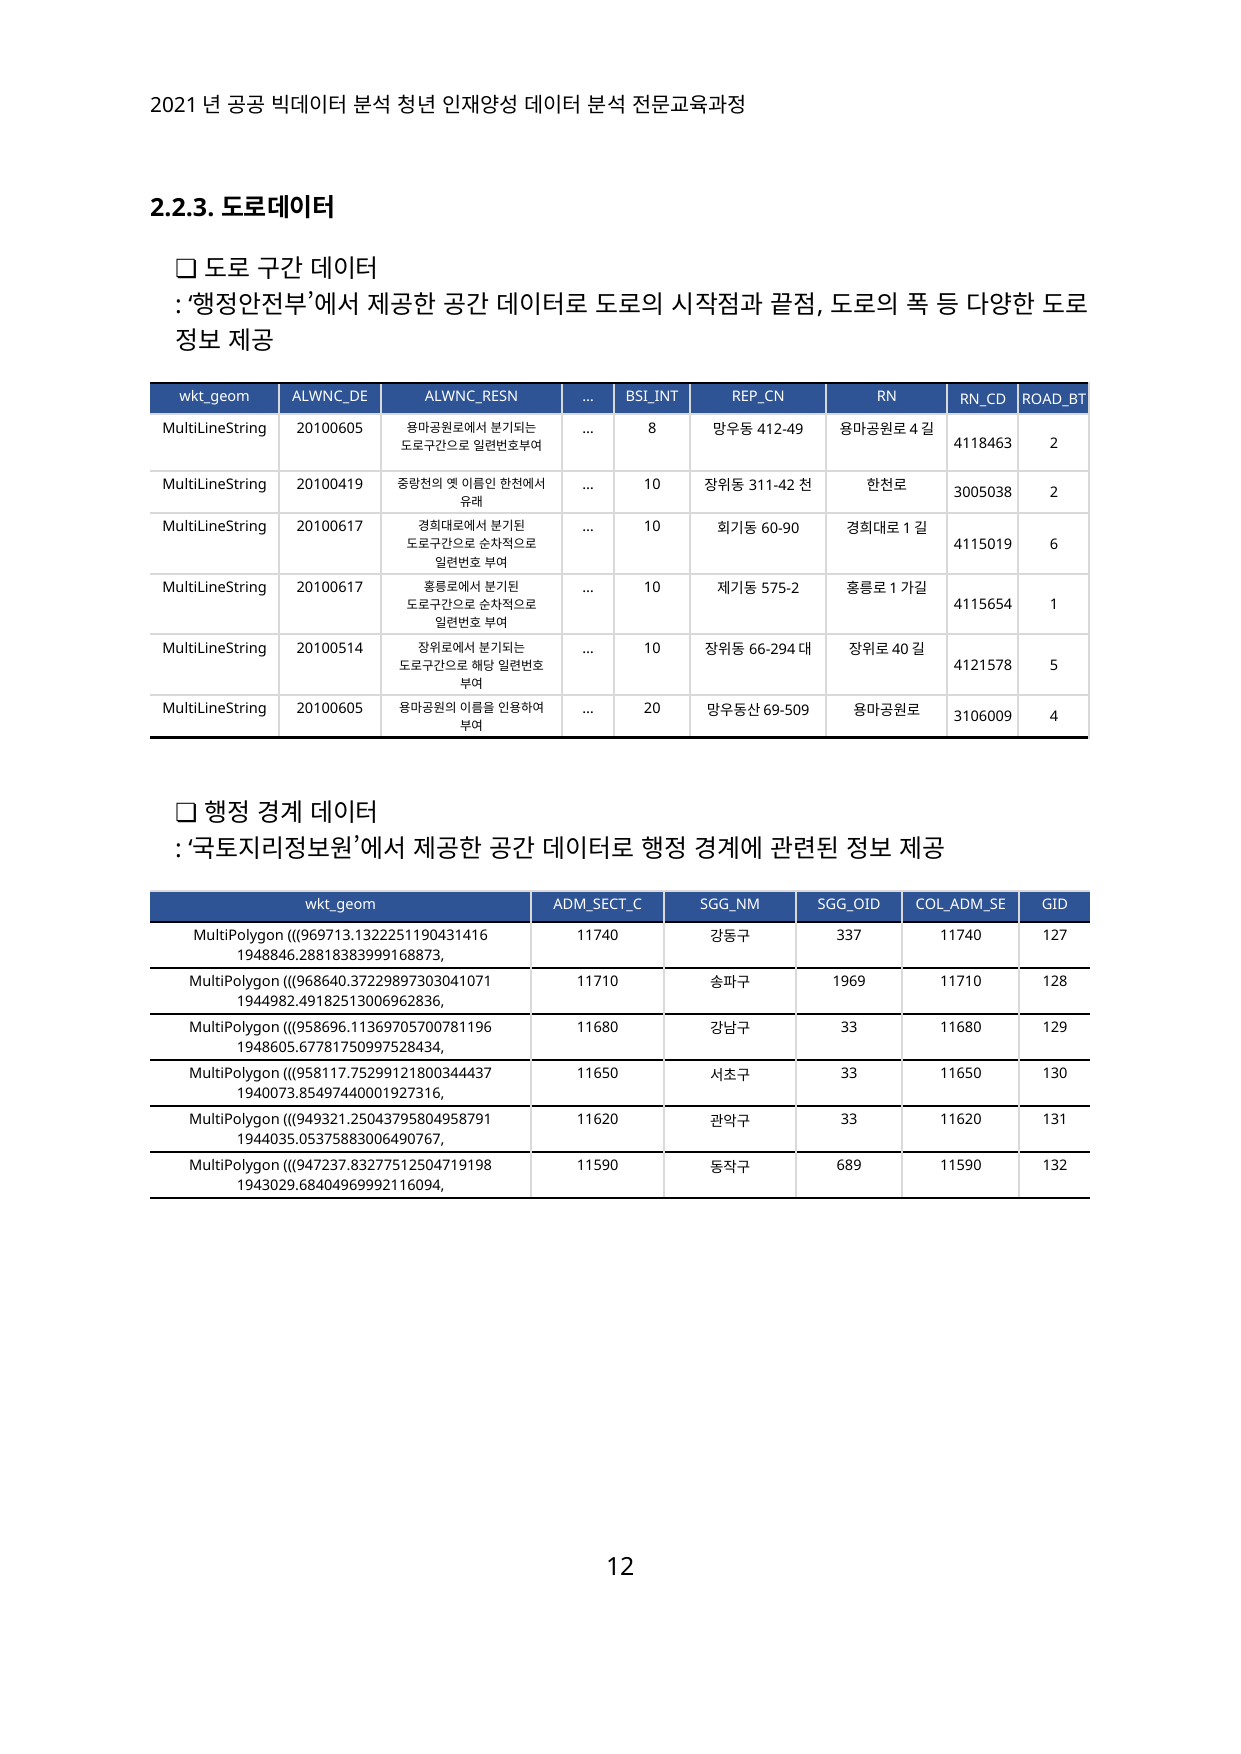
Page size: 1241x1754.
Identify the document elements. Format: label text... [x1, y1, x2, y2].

table_cell 동작구 [665, 1153, 795, 1197]
table_cell 용마공원로 [827, 696, 946, 736]
table_cell 337 [797, 923, 901, 967]
table_cell 129 [1020, 1015, 1090, 1059]
table_header wkt_geom [150, 892, 530, 921]
table_cell 서초구 [665, 1061, 795, 1105]
table_cell MultiLineString [150, 415, 278, 469]
table_cell 33 [797, 1061, 901, 1105]
table_cell 경희대로에서 분기된 도로구간으로 순차적으로 일련번호 부여 [382, 514, 561, 573]
text : ‘국토지리정보원’에서 제공한 공간 데이터로 행정 경계에 관련된 정보 제공 [175, 828, 1090, 864]
table_cell 11710 [532, 969, 663, 1013]
table_cell 33 [797, 1015, 901, 1059]
table_cell 20100617 [280, 575, 380, 633]
table_header ALWNC_DE [280, 384, 380, 413]
table_cell 11620 [532, 1107, 663, 1151]
table_cell 4121578 [948, 635, 1017, 694]
table_cell MultiPolygon (((969713.1322251190431416 1948846.28818383999168873, [150, 923, 530, 967]
table_cell 6 [1019, 514, 1088, 573]
table_cell 11680 [532, 1015, 663, 1059]
table_cell … [563, 514, 613, 573]
table_cell … [563, 472, 613, 512]
table_cell 20100605 [280, 696, 380, 736]
text ❏ 도로 구간 데이터 [175, 248, 1090, 284]
table_cell 제기동 575-2 [691, 575, 825, 633]
table_cell 689 [797, 1153, 901, 1197]
table_cell 2 [1019, 415, 1088, 469]
table_cell MultiLineString [150, 575, 278, 633]
table_cell 33 [797, 1107, 901, 1151]
table_cell 망우동 412-49 [691, 415, 825, 469]
table_cell 홍릉로1가길 [827, 575, 946, 633]
table_cell 130 [1020, 1061, 1090, 1105]
table_cell 장위로40길 [827, 635, 946, 694]
text : ‘행정안전부’에서 제공한 공간 데이터로 도로의 시작점과 끝점, 도로의 폭 등 다양한 도로 정보 제공 [175, 284, 1090, 357]
table_header GID [1020, 892, 1090, 921]
table_header wkt_geom [150, 384, 278, 413]
table_cell 20 [615, 696, 689, 736]
table_cell 용마공원의 이름을 인용하여 부여 [382, 696, 561, 736]
table_cell 3005038 [948, 472, 1017, 512]
table_cell 127 [1020, 923, 1090, 967]
table_cell 홍릉로에서 분기된 도로구간으로 순차적으로 일련번호 부여 [382, 575, 561, 633]
table_cell 2 [1019, 472, 1088, 512]
table_cell 11650 [532, 1061, 663, 1105]
table_cell … [563, 635, 613, 694]
table_header SGG_OID [797, 892, 901, 921]
table_cell 회기동 60-90 [691, 514, 825, 573]
table_cell 4115654 [948, 575, 1017, 633]
table_cell 20100419 [280, 472, 380, 512]
table_cell MultiLineString [150, 635, 278, 694]
table_cell 1 [1019, 575, 1088, 633]
table_cell … [563, 696, 613, 736]
table_cell … [563, 415, 613, 469]
table_header COL_ADM_SE [903, 892, 1018, 921]
table_header … [563, 384, 613, 413]
table_cell 송파구 [665, 969, 795, 1013]
table_cell 132 [1020, 1153, 1090, 1197]
table_cell 11650 [903, 1061, 1018, 1105]
table_cell MultiPolygon (((958117.75299121800344437 1940073.85497440001927316, [150, 1061, 530, 1105]
table_cell 장위로에서 분기되는 도로구간으로 해당 일련번호 부여 [382, 635, 561, 694]
table_cell MultiLineString [150, 696, 278, 736]
table_cell 망우동산69-509 [691, 696, 825, 736]
table_cell 131 [1020, 1107, 1090, 1151]
table_cell 용마공원로에서 분기되는 도로구간으로 일련번호부여 [382, 415, 561, 469]
table_cell … [563, 575, 613, 633]
table_cell 11590 [532, 1153, 663, 1197]
text 2.2.3. 도로데이터 [150, 187, 1090, 223]
table_cell MultiLineString [150, 472, 278, 512]
table_cell 4118463 [948, 415, 1017, 469]
table_cell 한천로 [827, 472, 946, 512]
table_cell 8 [615, 415, 689, 469]
table_cell 11680 [903, 1015, 1018, 1059]
table_header REP_CN [691, 384, 825, 413]
table_cell 11740 [903, 923, 1018, 967]
table_cell 20100605 [280, 415, 380, 469]
table_cell 20100617 [280, 514, 380, 573]
table_cell 3106009 [948, 696, 1017, 736]
table_cell 강동구 [665, 923, 795, 967]
table_header RN_CD [948, 384, 1017, 413]
table_cell 10 [615, 635, 689, 694]
table_cell MultiPolygon (((968640.37229897303041071 1944982.49182513006962836, [150, 969, 530, 1013]
table_cell 경희대로1길 [827, 514, 946, 573]
table_cell 5 [1019, 635, 1088, 694]
table_cell 장위동 66-294대 [691, 635, 825, 694]
table_cell 관악구 [665, 1107, 795, 1151]
table_header BSI_INT [615, 384, 689, 413]
table_cell 10 [615, 575, 689, 633]
table_header ROAD_BT [1019, 384, 1088, 413]
table_cell 4115019 [948, 514, 1017, 573]
table_cell 20100514 [280, 635, 380, 694]
table_cell 장위동 311-42 천 [691, 472, 825, 512]
table_cell 중랑천의 옛 이름인 한천에서 유래 [382, 472, 561, 512]
table_cell 4 [1019, 696, 1088, 736]
table_cell 10 [615, 514, 689, 573]
table_cell 11590 [903, 1153, 1018, 1197]
table_header RN [827, 384, 946, 413]
table_cell 1969 [797, 969, 901, 1013]
table_cell 용마공원로4길 [827, 415, 946, 469]
table_header ALWNC_RESN [382, 384, 561, 413]
table_cell MultiPolygon (((947237.83277512504719198 1943029.68404969992116094, [150, 1153, 530, 1197]
table_cell MultiLineString [150, 514, 278, 573]
table_cell 강남구 [665, 1015, 795, 1059]
table_cell 11710 [903, 969, 1018, 1013]
text ❏ 행정 경계 데이터 [175, 792, 1090, 828]
table_cell MultiPolygon (((949321.25043795804958791 1944035.05375883006490767, [150, 1107, 530, 1151]
table_cell 11620 [903, 1107, 1018, 1151]
table_cell 10 [615, 472, 689, 512]
table_cell 128 [1020, 969, 1090, 1013]
table_cell 11740 [532, 923, 663, 967]
table_header SGG_NM [665, 892, 795, 921]
table_header ADM_SECT_C [532, 892, 663, 921]
table_cell MultiPolygon (((958696.11369705700781196 1948605.67781750997528434, [150, 1015, 530, 1059]
